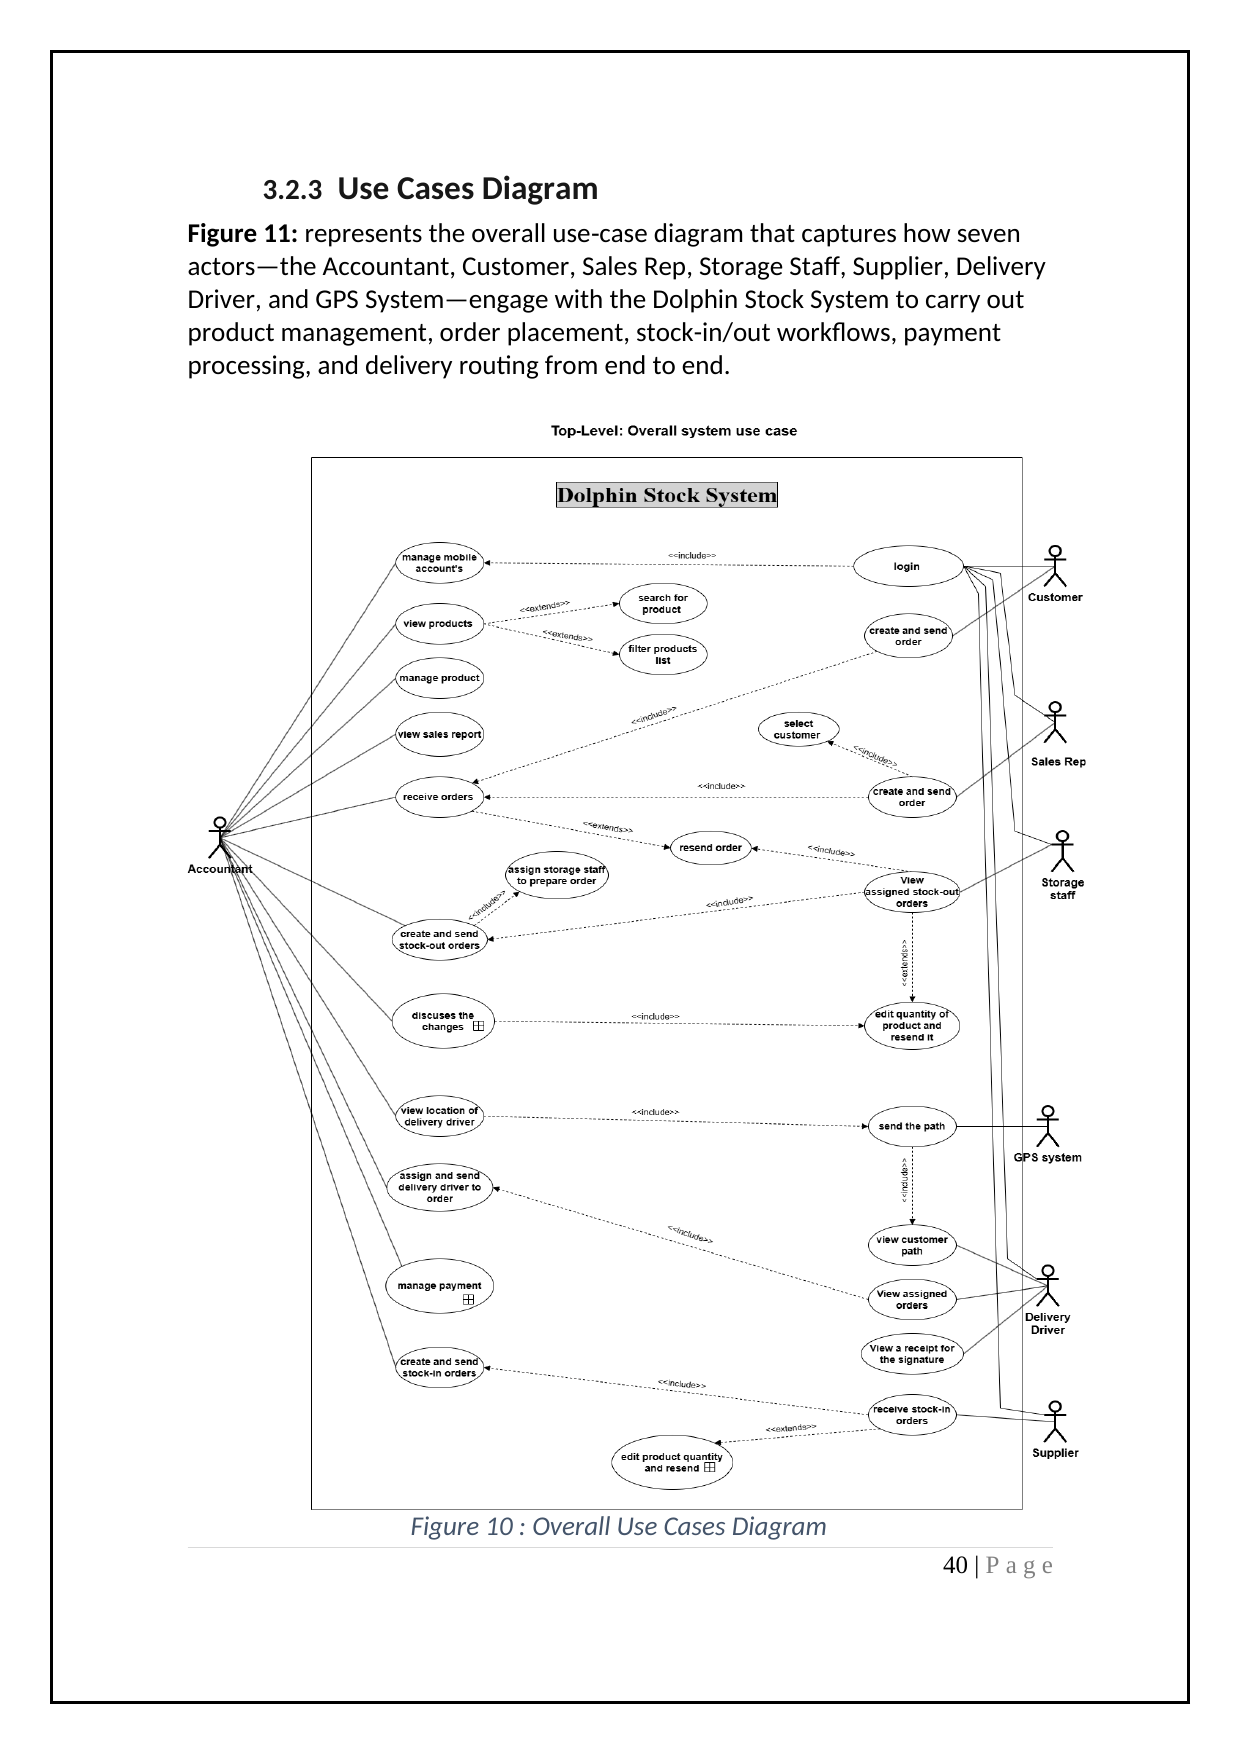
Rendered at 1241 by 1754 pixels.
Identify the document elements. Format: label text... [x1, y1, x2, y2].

picture [187, 406, 1086, 1510]
subtitle Use Cases Diagram [262, 167, 1053, 207]
text Figure 11: represents the overall use‐case diagram that captures how seven actors—the Accountant, Customer, Sales Rep, Storage Staff, Supplier, Delivery Driver, and GPS System—engage with the Dolphin Stock System to carry out product management, order placement, stock-in/out workflows, payment processing, and delivery routing from end to end. [187, 216, 1053, 381]
text Figure 10 : Overall Use Cases Diagram [187, 1510, 1053, 1543]
